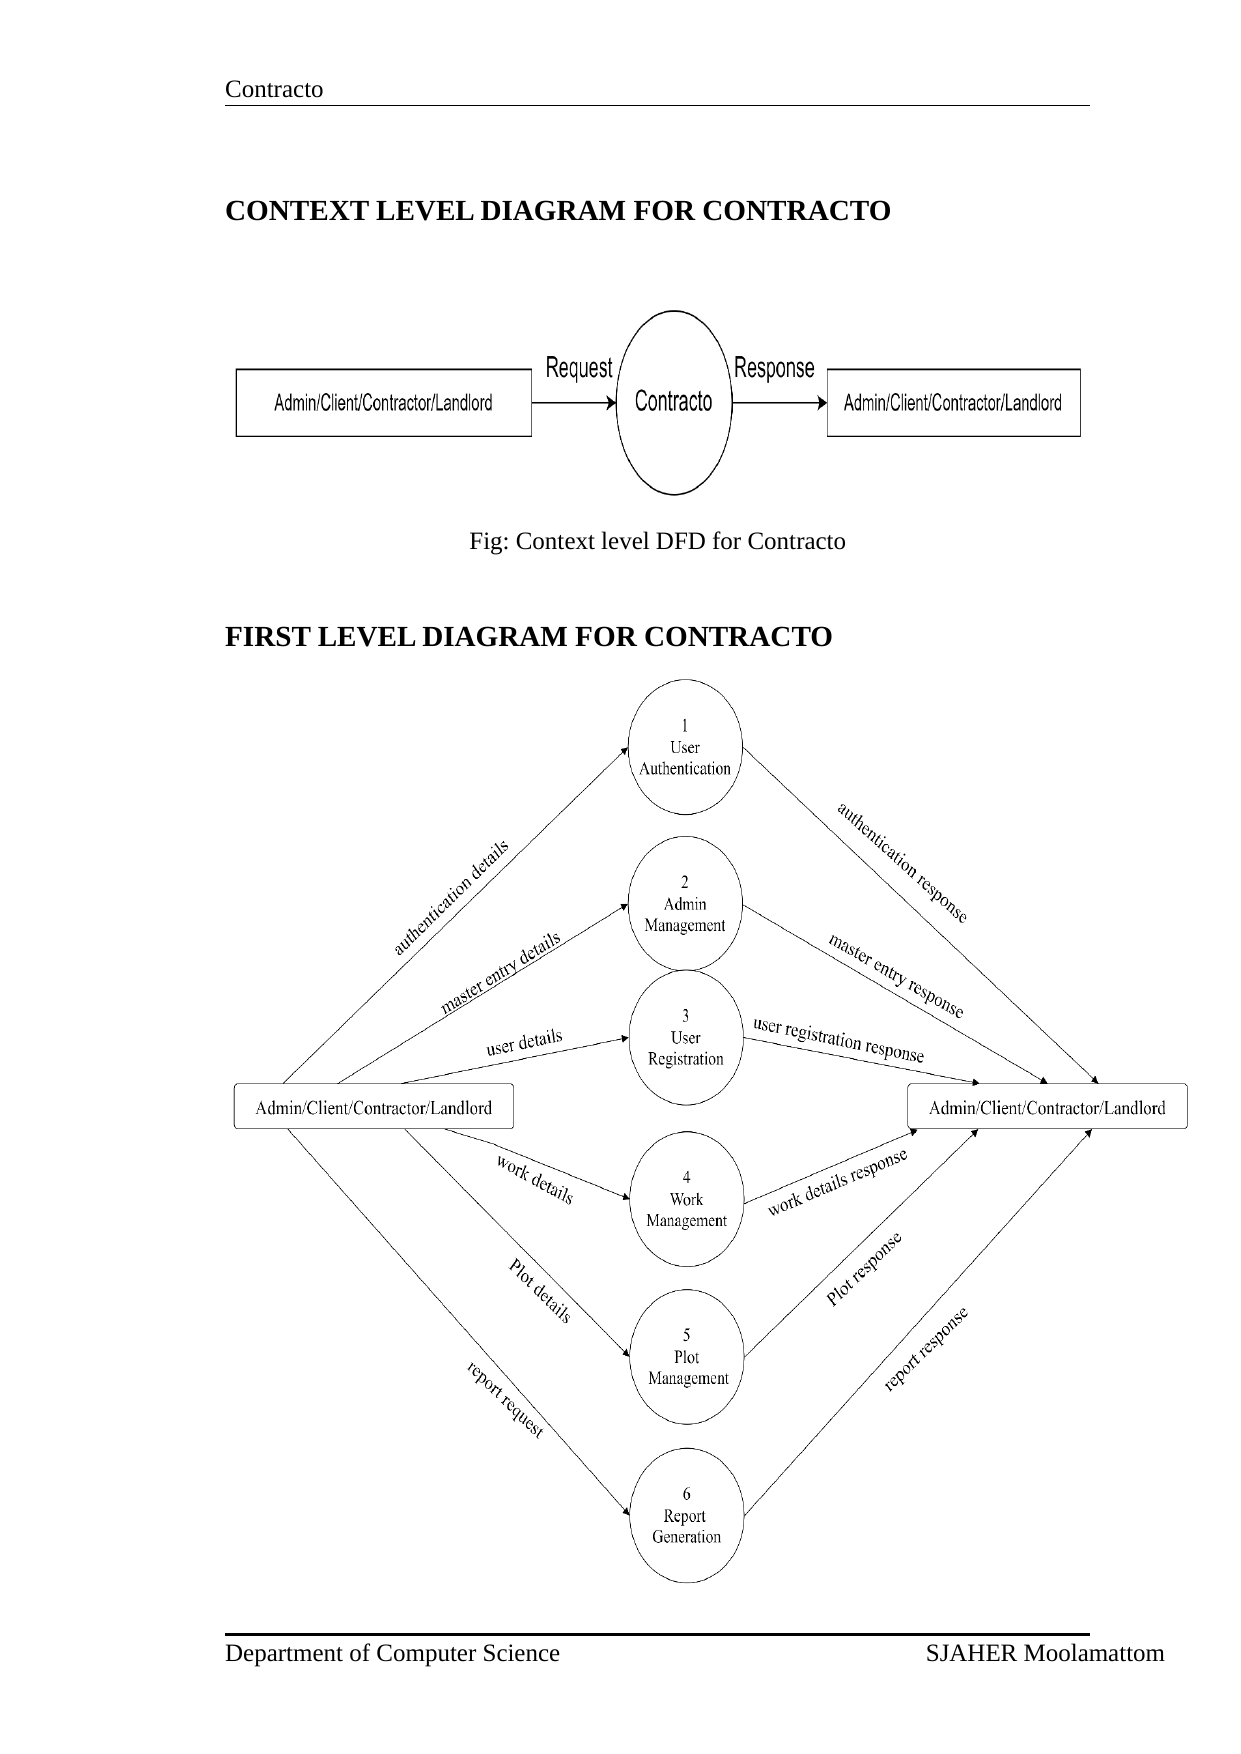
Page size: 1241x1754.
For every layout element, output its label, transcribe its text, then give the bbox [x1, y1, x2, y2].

picture [225, 669, 1196, 1593]
picture [225, 293, 1091, 512]
text Fig: Context level DFD for Contracto [225, 526, 1090, 555]
text FIRST LEVEL DIAGRAM FOR CONTRACTO [225, 619, 1090, 653]
text CONTEXT LEVEL DIAGRAM FOR CONTRACTO [225, 193, 1090, 227]
